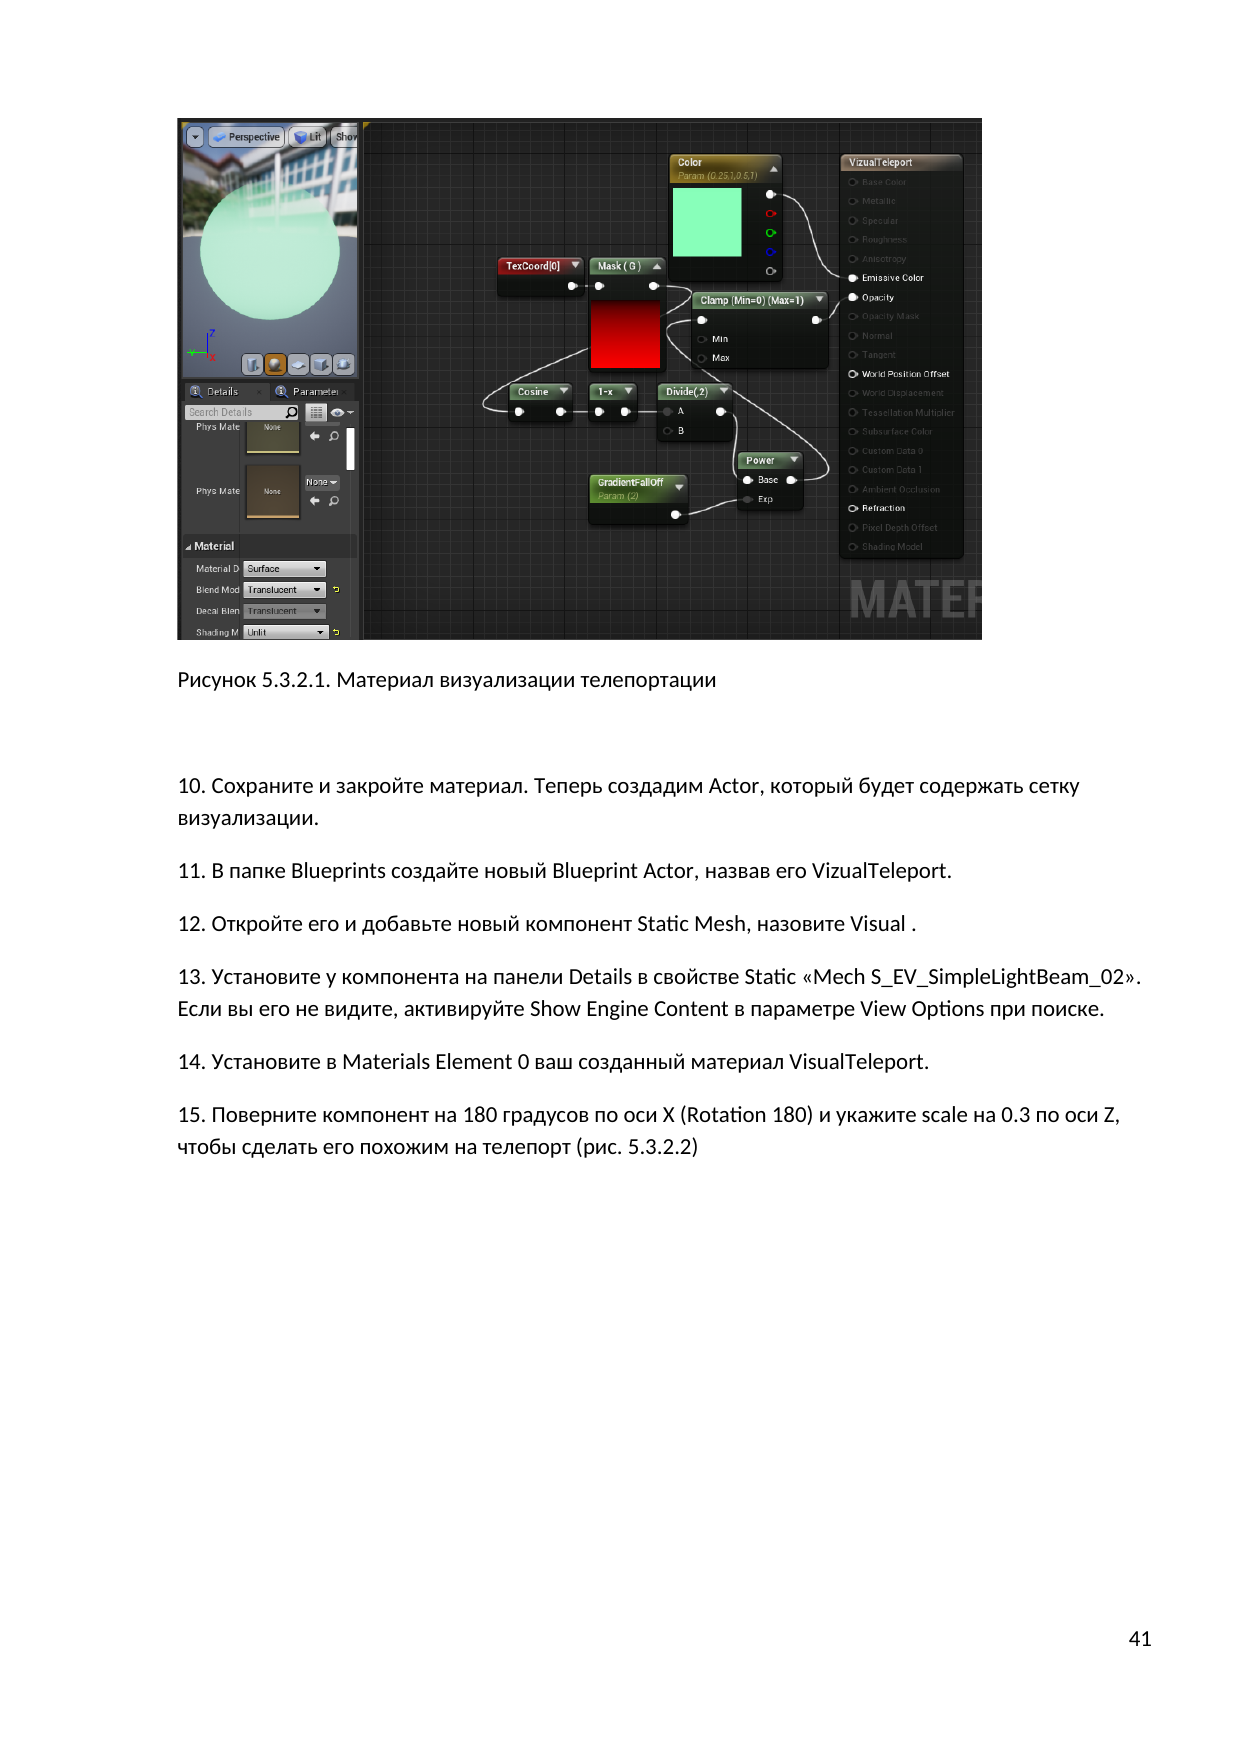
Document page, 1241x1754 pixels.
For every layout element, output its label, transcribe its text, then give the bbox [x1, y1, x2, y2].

text 13. Установите у компонента на панели Details в свойстве Static «Mech S_EV_SimpleLightBeam_02». Если вы его не видите, активируйте Show Engine Content в параметре View Options при поиске. [177, 962, 1152, 1022]
text Рисунок 5.3.2.1. Материал визуализации телепортации [177, 665, 1152, 693]
text 15. Поверните компонент на 180 градусов по оси X (Rotation 180) и укажите scale на 0.3 по оси Z, чтобы сделать его похожим на телепорт (рис. 5.3.2.2) [177, 1100, 1152, 1160]
picture [177, 118, 982, 640]
text 14. Установите в Materials Element 0 ваш созданный материал VisualTeleport. [177, 1047, 1152, 1075]
text 12. Откройте его и добавьте новый компонент Static Mesh, назовите Visual . [177, 909, 1152, 937]
text 11. В папке Blueprints создайте новый Blueprint Actor, назвав его VizualTeleport. [177, 856, 1152, 884]
text 10. Сохраните и закройте материал. Теперь создадим Actor, который будет содержать сетку визуализации. [177, 771, 1152, 831]
